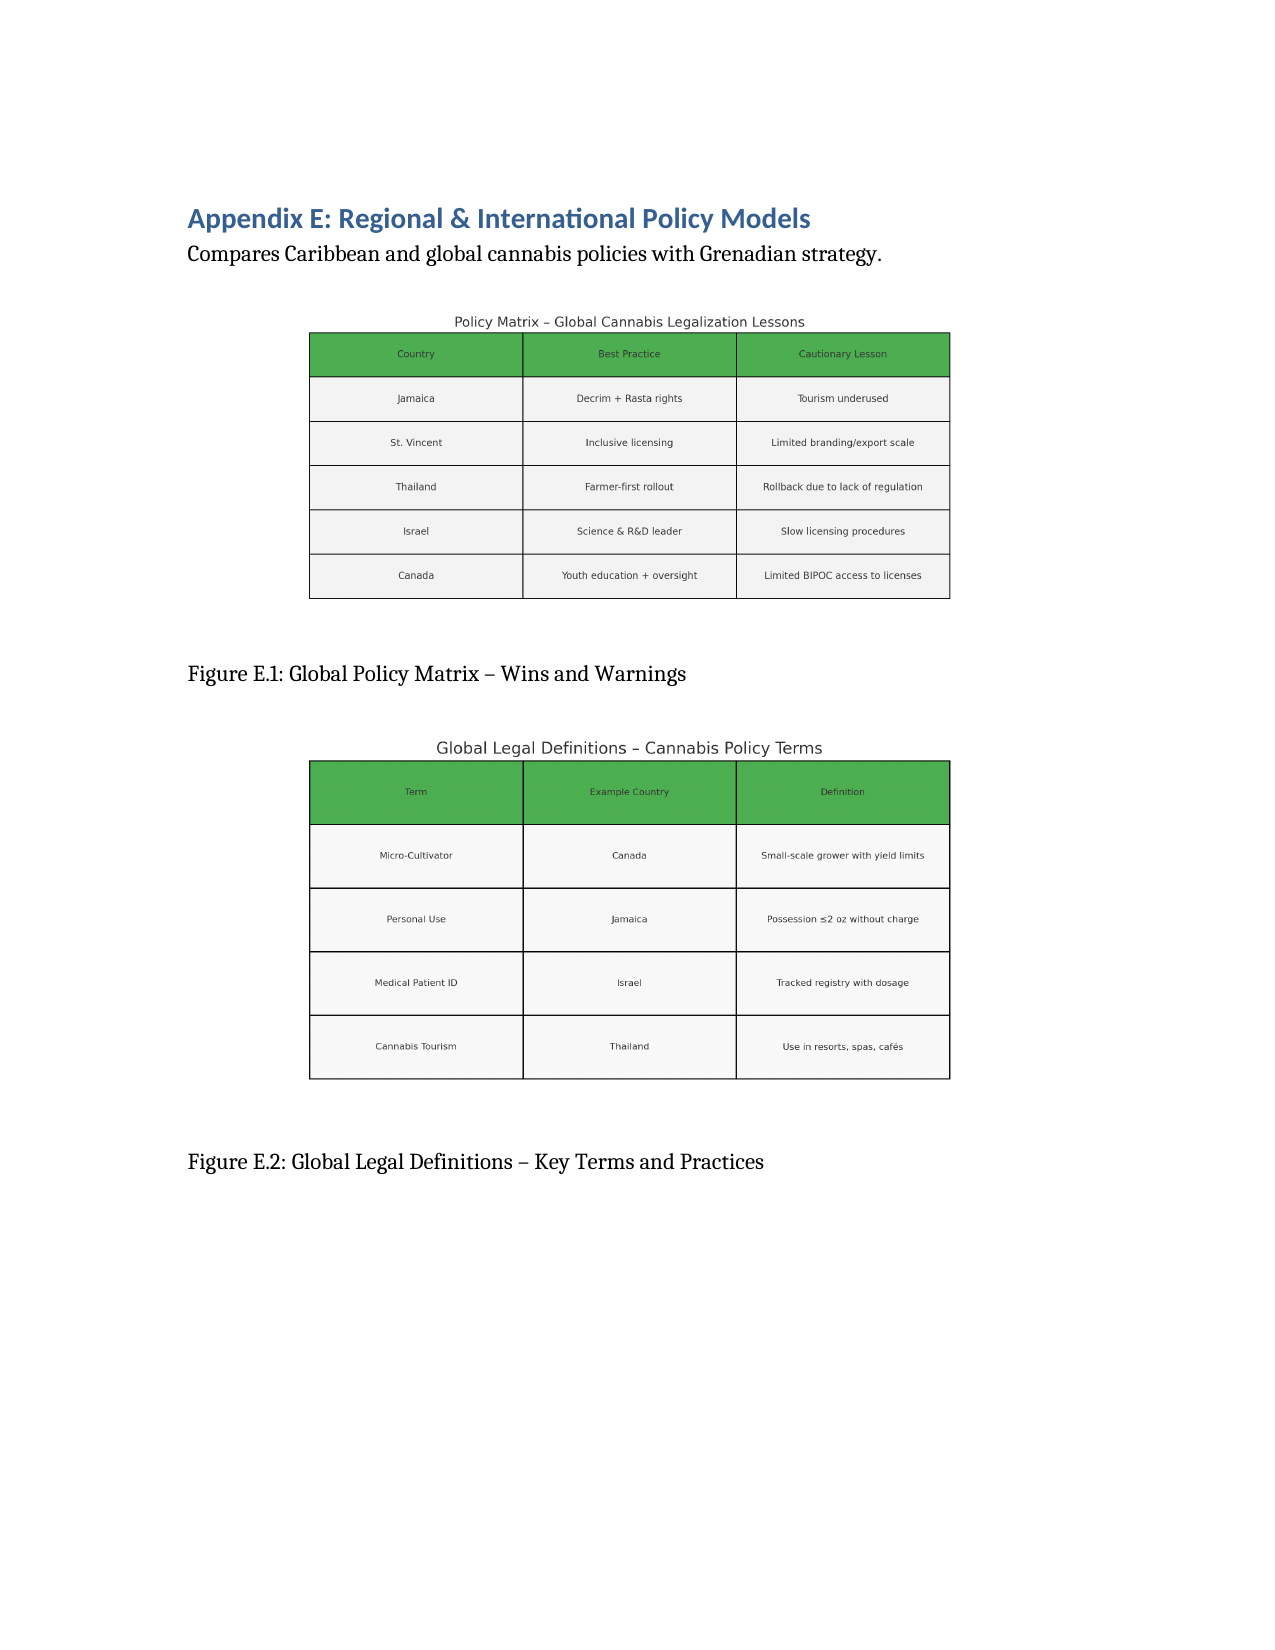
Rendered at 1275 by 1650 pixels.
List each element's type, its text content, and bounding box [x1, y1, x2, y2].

subtitle Appendix E: Regional & International Policy Models [187, 200, 1087, 236]
text Compares Caribbean and global cannabis policies with Grenadian strategy. [187, 241, 1087, 267]
text Figure E.2: Global Legal Definitions – Key Terms and Practices [187, 1149, 1087, 1175]
text Figure E.1: Global Policy Matrix – Wins and Warnings [187, 660, 1087, 687]
picture [206, 711, 1032, 1124]
picture [206, 292, 1032, 636]
